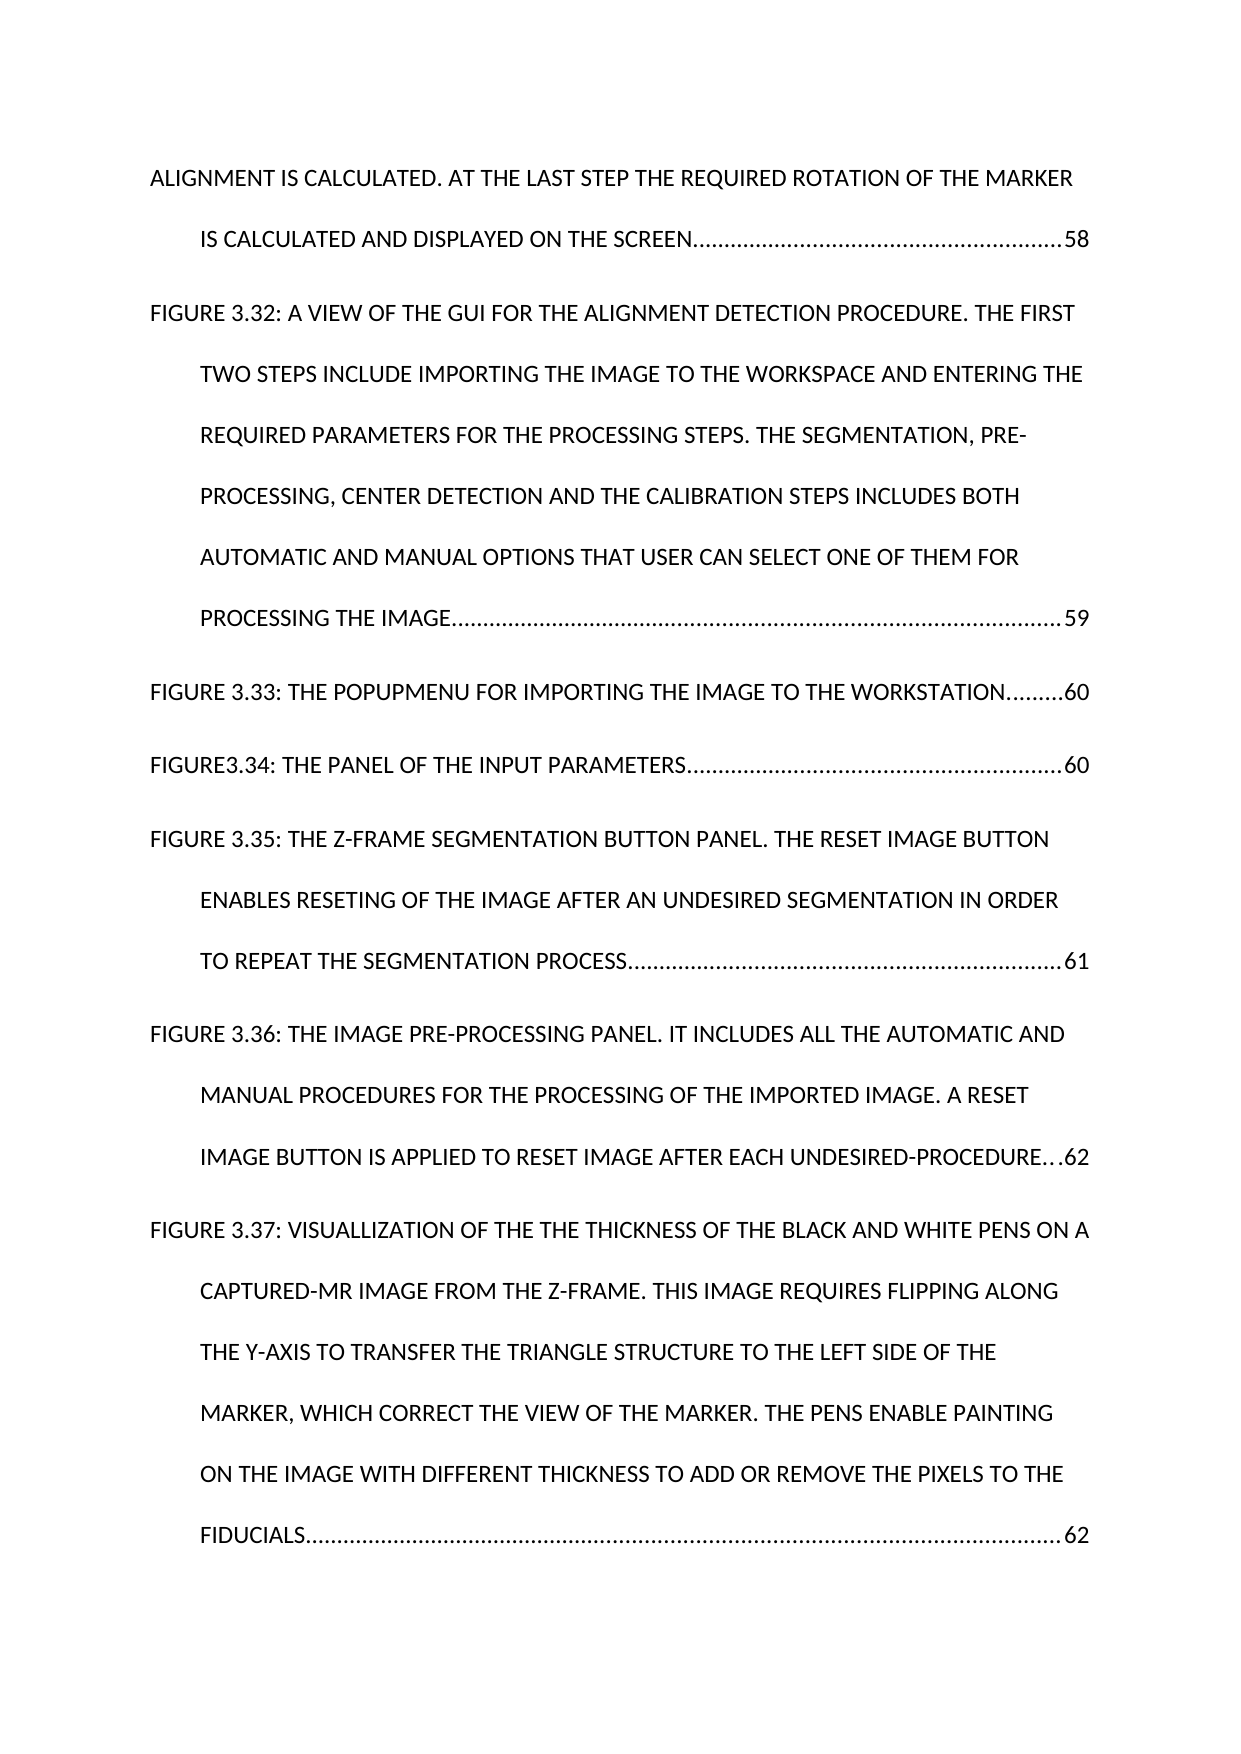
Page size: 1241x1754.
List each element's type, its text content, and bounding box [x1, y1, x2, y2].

text Figure ‎3.32: A view of the GUI for the alignment detection procedure. The first two steps include importing the image to the workspace and entering the required parameters for the processing steps. The segmentation, pre-processing, center detection and the calibration steps includes both automatic and manual options that user can select one of them for processing the image. 59 [150, 297, 1090, 633]
text Figure ‎3.36: The image Pre-processing panel. It includes all the automatic and manual procedures for the processing of the imported image. A Reset Image button is applied to reset image after each undesired-procedure. 62 [150, 1018, 1090, 1171]
text Figure ‎3.33: The popupmenu for importing the image to the workstation. 60 [150, 676, 1090, 706]
text alignment is calculated. At the last step the required rotation of the marker is calculated and displayed on the screen. 58 [150, 162, 1090, 254]
text Figure ‎3.37: Visuallization of the the thickness of the black and white pens on a captured-MR image from the Z-frame. This image requires flipping along the y-axis to transfer the triangle structure to the left side of the marker, which correct the view of the marker. The pens enable painting on the image with different thickness to add or remove the pixels to the fiducials. 62 [150, 1214, 1090, 1550]
text Figure ‎3.35: The Z-frame segmentation button panel. The Reset Image button enables reseting of the image after an undesired segmentation in order to repeat the segmentation process. 61 [150, 823, 1090, 976]
text Figure‎3.34: The panel of the input parameters. 60 [150, 749, 1090, 780]
